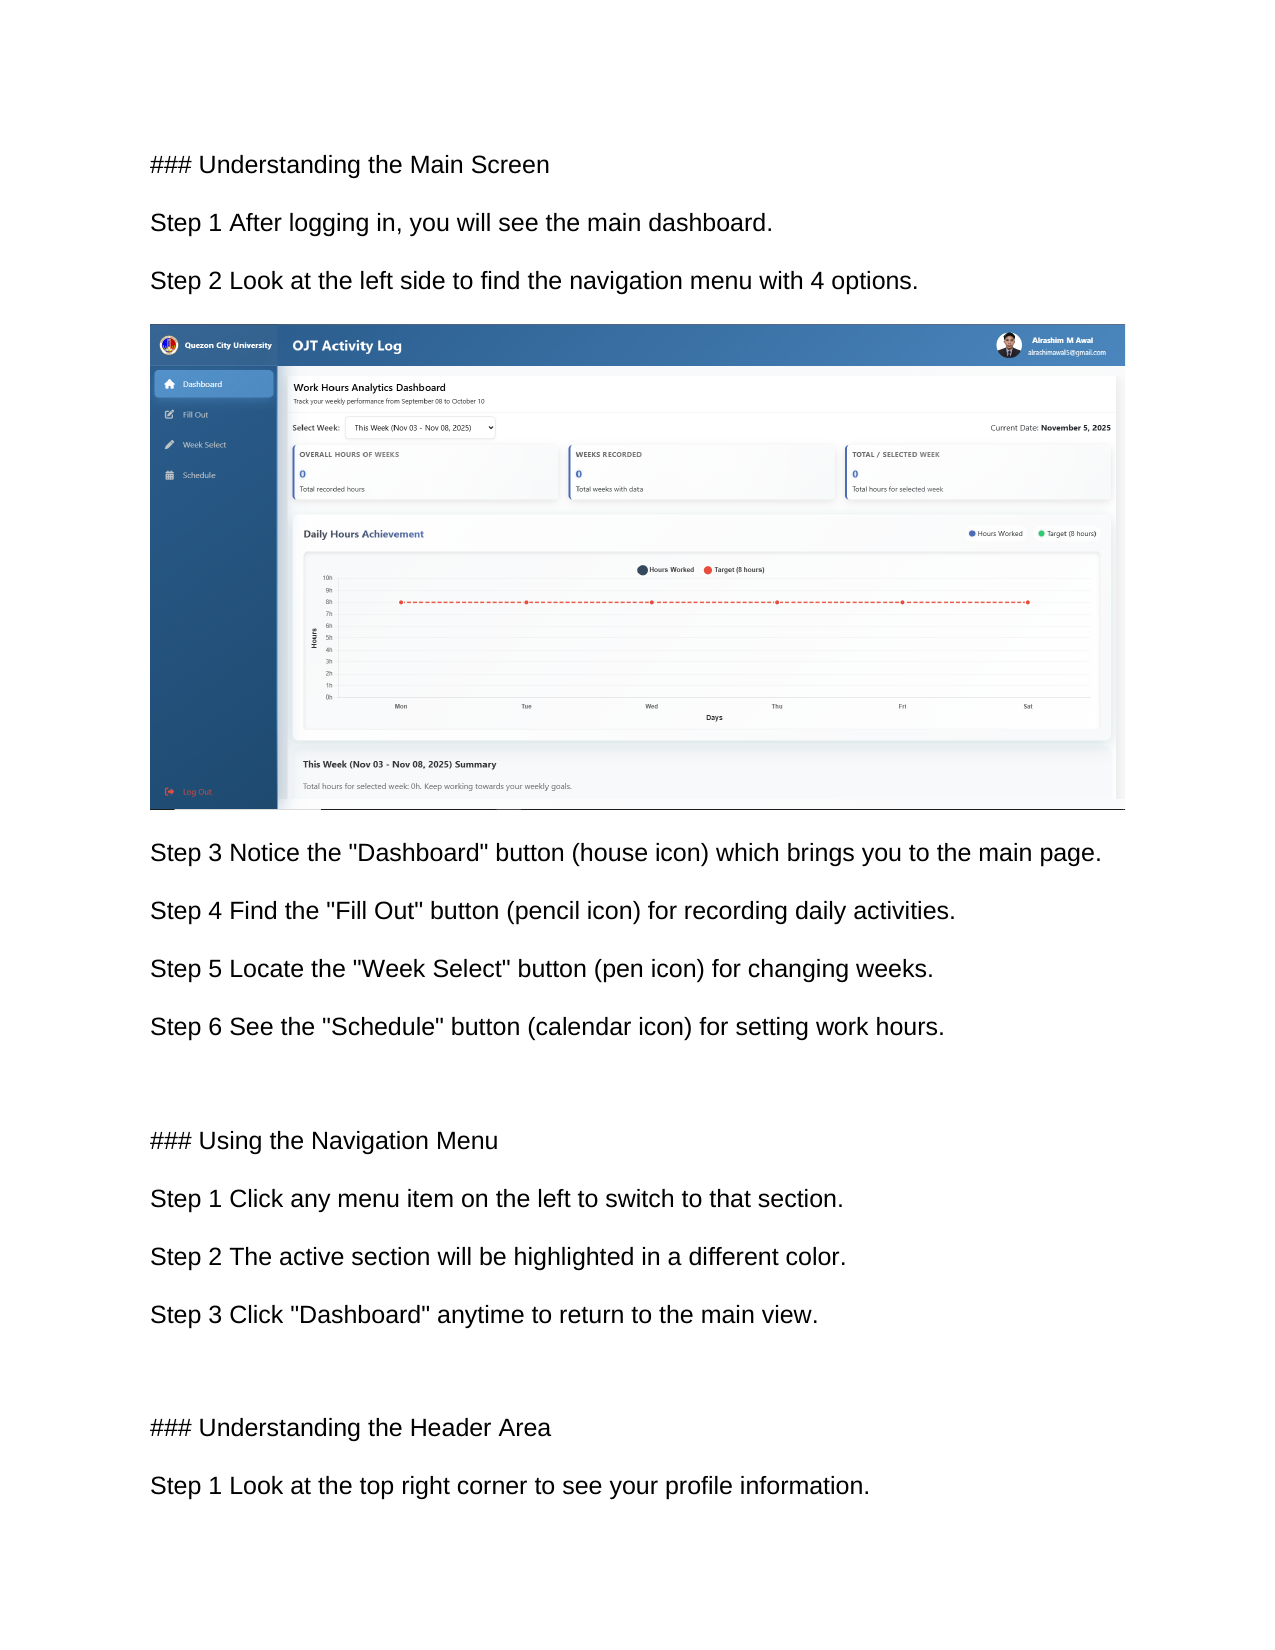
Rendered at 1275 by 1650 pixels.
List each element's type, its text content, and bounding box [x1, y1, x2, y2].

text Step 2 The active section will be highlighted in a different color. [150, 1242, 1125, 1270]
text Step 3 Click "Dashboard" anytime to return to the main view. [150, 1300, 1125, 1328]
text ### Using the Navigation Menu [150, 1126, 1125, 1154]
text Step 1 Look at the top right corner to see your profile information. [150, 1471, 1125, 1500]
text Step 5 Locate the "Week Select" button (pen icon) for changing weeks. [150, 954, 1125, 983]
text Step 6 See the "Schedule" button (calendar icon) for setting work hours. [150, 1012, 1125, 1041]
text Step 1 Click any menu item on the left to switch to that section. [150, 1184, 1125, 1212]
text Step 1 After logging in, you will see the main dashboard. [150, 208, 1125, 237]
text Step 2 Look at the left side to find the navigation menu with 4 options. [150, 266, 1125, 295]
text ### Understanding the Header Area [150, 1413, 1125, 1442]
text Step 3 Notice the "Dashboard" button (house icon) which brings you to the main page. [150, 838, 1125, 867]
picture [150, 324, 1125, 810]
text Step 4 Find the "Fill Out" button (pencil icon) for recording daily activities. [150, 896, 1125, 925]
text ### Understanding the Main Screen [150, 150, 1125, 179]
